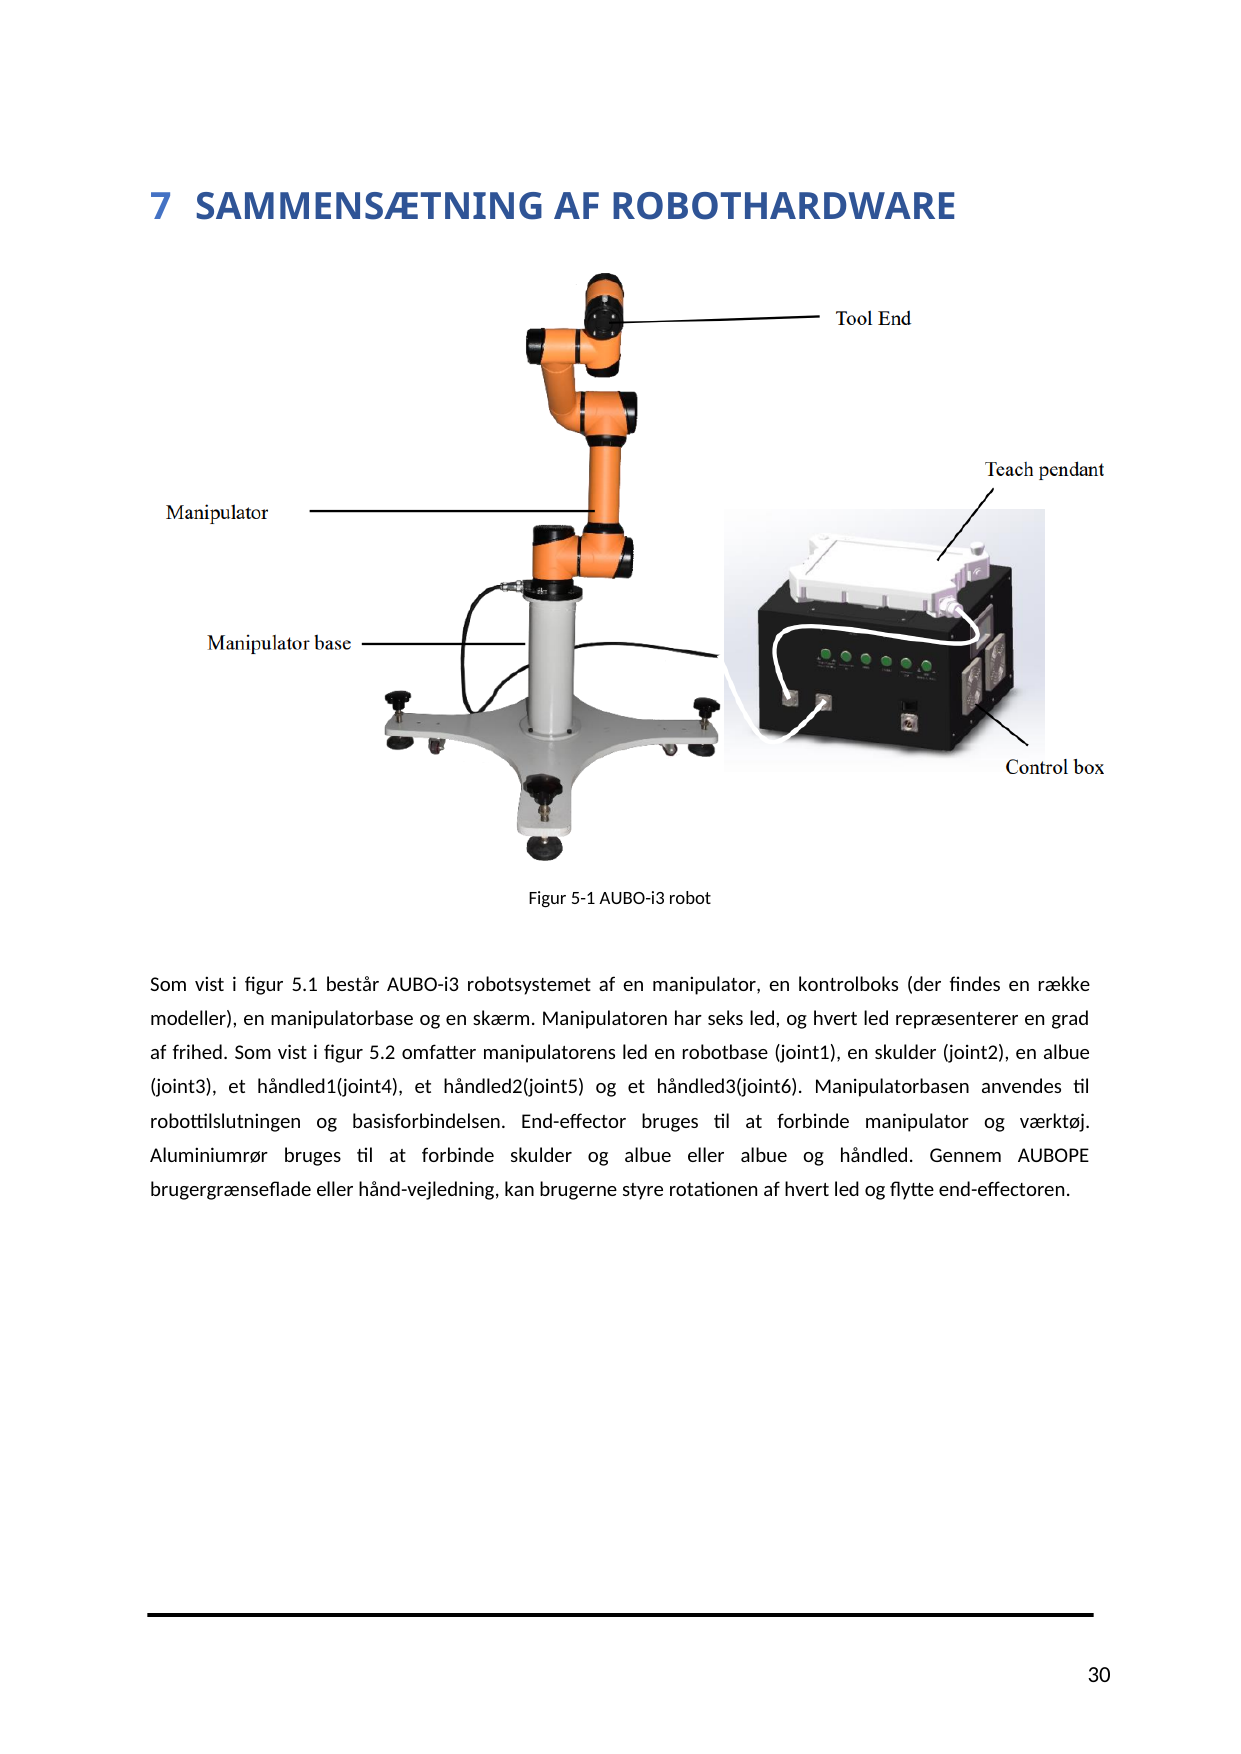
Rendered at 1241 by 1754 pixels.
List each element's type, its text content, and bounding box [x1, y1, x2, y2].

picture [147, 1613, 1094, 1617]
text Figur 5-1 AUBO-i3 robot [150, 868, 1089, 909]
subtitle SAMMENSÆTNING AF ROBOTHARDWARE [150, 179, 1110, 230]
text Som vist i figur 5.1 består AUBO-i3 robotsystemet af en manipulator, en kontrolboks (der findes en række modeller), en manipulatorbase og en skærm. Manipulatoren har seks led, og hvert led repræsenterer en grad af frihed. Som vist i figur 5.2 omfatter manipulatorens led en robotbase (joint1), en skulder (joint2), en albue (joint3), et håndled1(joint4), et håndled2(joint5) og et håndled3(joint6). Manipulatorbasen anvendes til robottilslutningen og basisforbindelsen. End-effector bruges til at forbinde manipulator og værktøj. Aluminiumrør bruges til at forbinde skulder og albue eller albue og håndled. Gennem AUBOPE brugergrænseflade eller hånd-vejledning, kan brugerne styre rotationen af hvert led og flytte end-effectoren. [150, 971, 1092, 1202]
picture [150, 267, 1111, 868]
